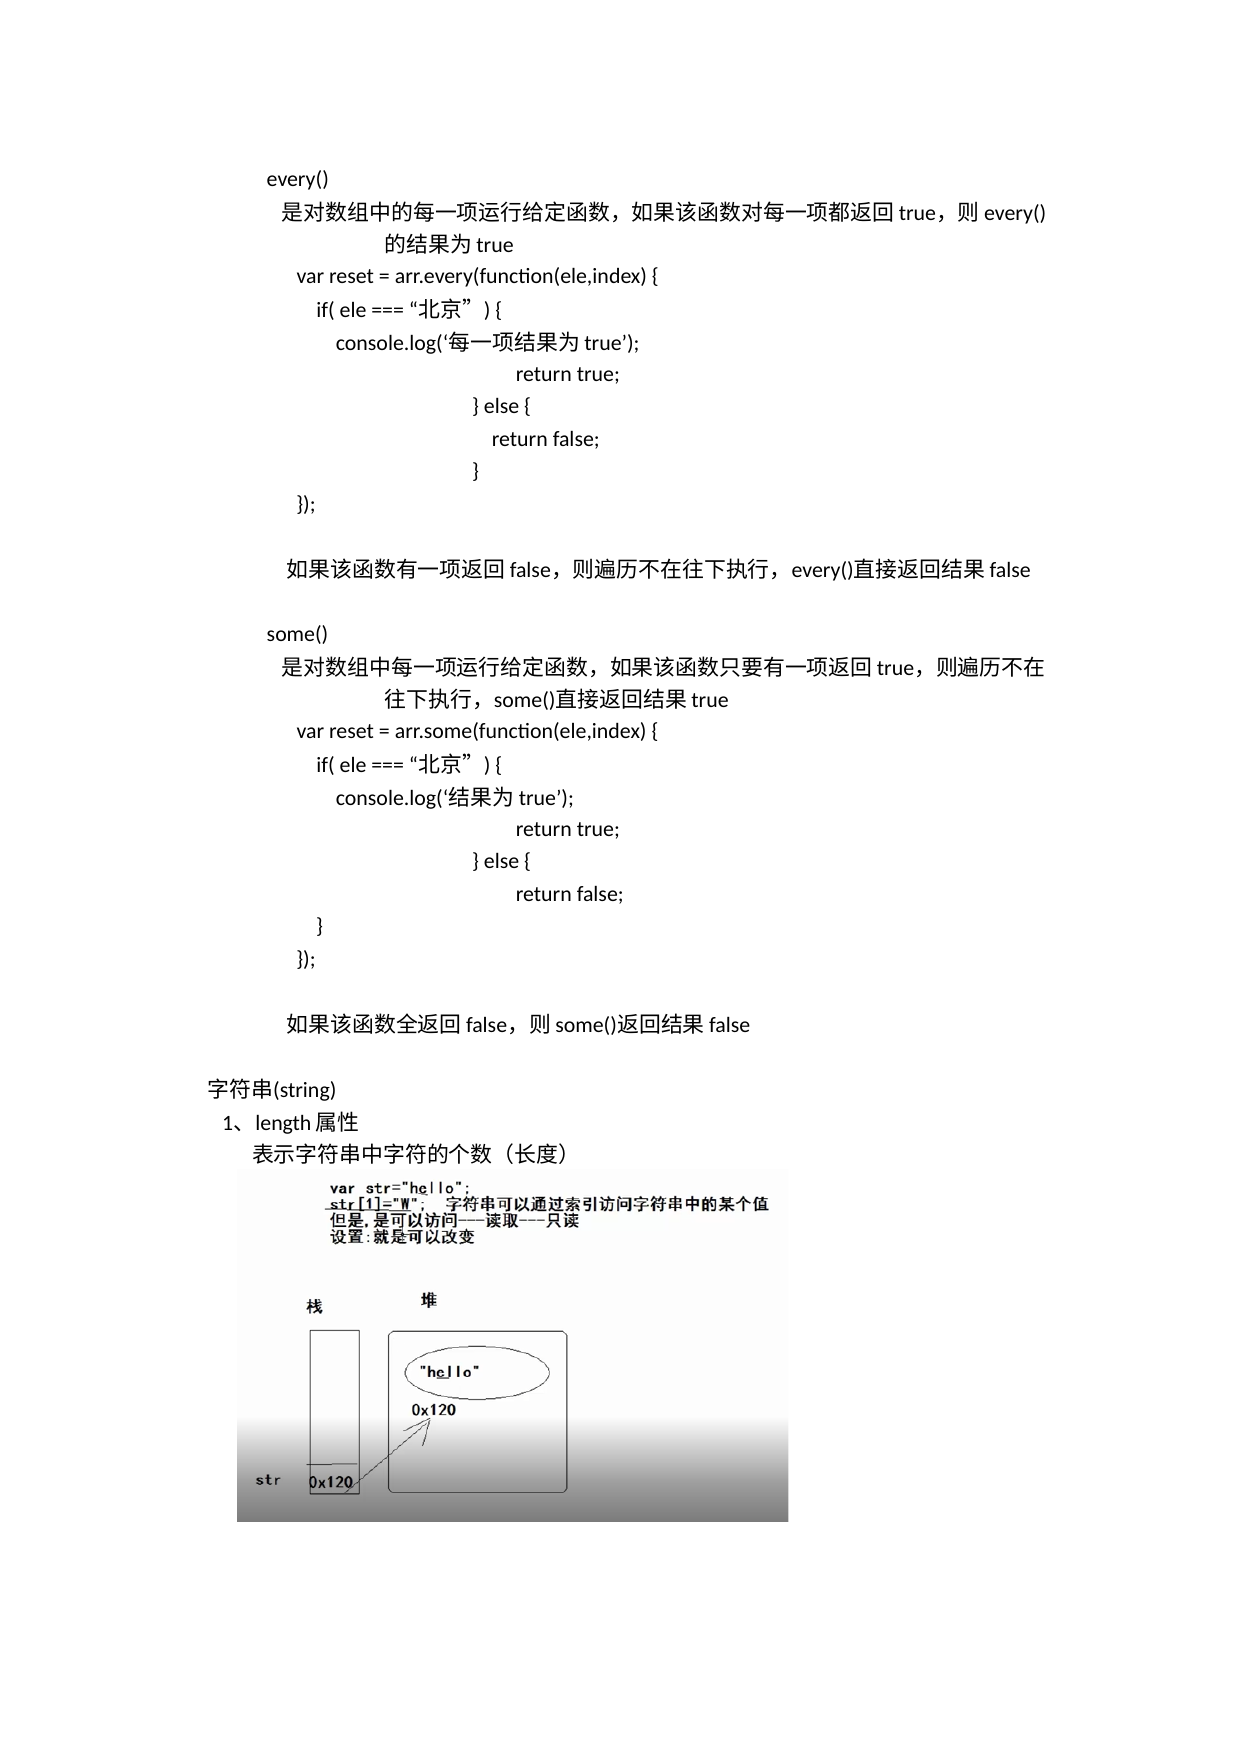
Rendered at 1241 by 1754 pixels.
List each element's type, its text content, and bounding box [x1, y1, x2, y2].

text every() [187, 162, 1053, 194]
text } else { [187, 389, 1053, 422]
picture [237, 1169, 789, 1522]
text 如果该函数有一项返回false，则遍历不在往下执行，every()直接返回结果false [187, 552, 1053, 584]
text if( ele === “北京”) { [187, 292, 1053, 324]
text 是对数组中的每一项运行给定函数，如果该函数对每一项都返回true，则every()的结果为true [187, 194, 1053, 259]
text return false; [187, 877, 1053, 909]
text 是对数组中每一项运行给定函数，如果该函数只要有一项返回true，则遍历不在往下执行，some()直接返回结果true [187, 649, 1053, 714]
text if( ele === “北京”) { [187, 747, 1053, 779]
text console.log(‘结果为true’); [187, 779, 1053, 812]
text 如果该函数全返回false，则some()返回结果false [187, 1007, 1053, 1039]
text }); [187, 487, 1053, 519]
text }); [187, 942, 1053, 974]
text } [187, 909, 1053, 942]
text return false; [187, 422, 1053, 454]
text } else { [187, 844, 1053, 877]
text return true; [187, 812, 1053, 844]
text } [187, 454, 1053, 487]
text 1、length属性 [187, 1104, 1053, 1137]
text var reset = arr.some(function(ele,index) { [187, 714, 1053, 747]
text 表示字符串中字符的个数（长度） [187, 1137, 1053, 1169]
text 字符串(string) [187, 1072, 1053, 1104]
text return true; [187, 357, 1053, 389]
text console.log(‘每一项结果为true’); [187, 324, 1053, 357]
text var reset = arr.every(function(ele,index) { [187, 259, 1053, 292]
text some() [187, 617, 1053, 649]
